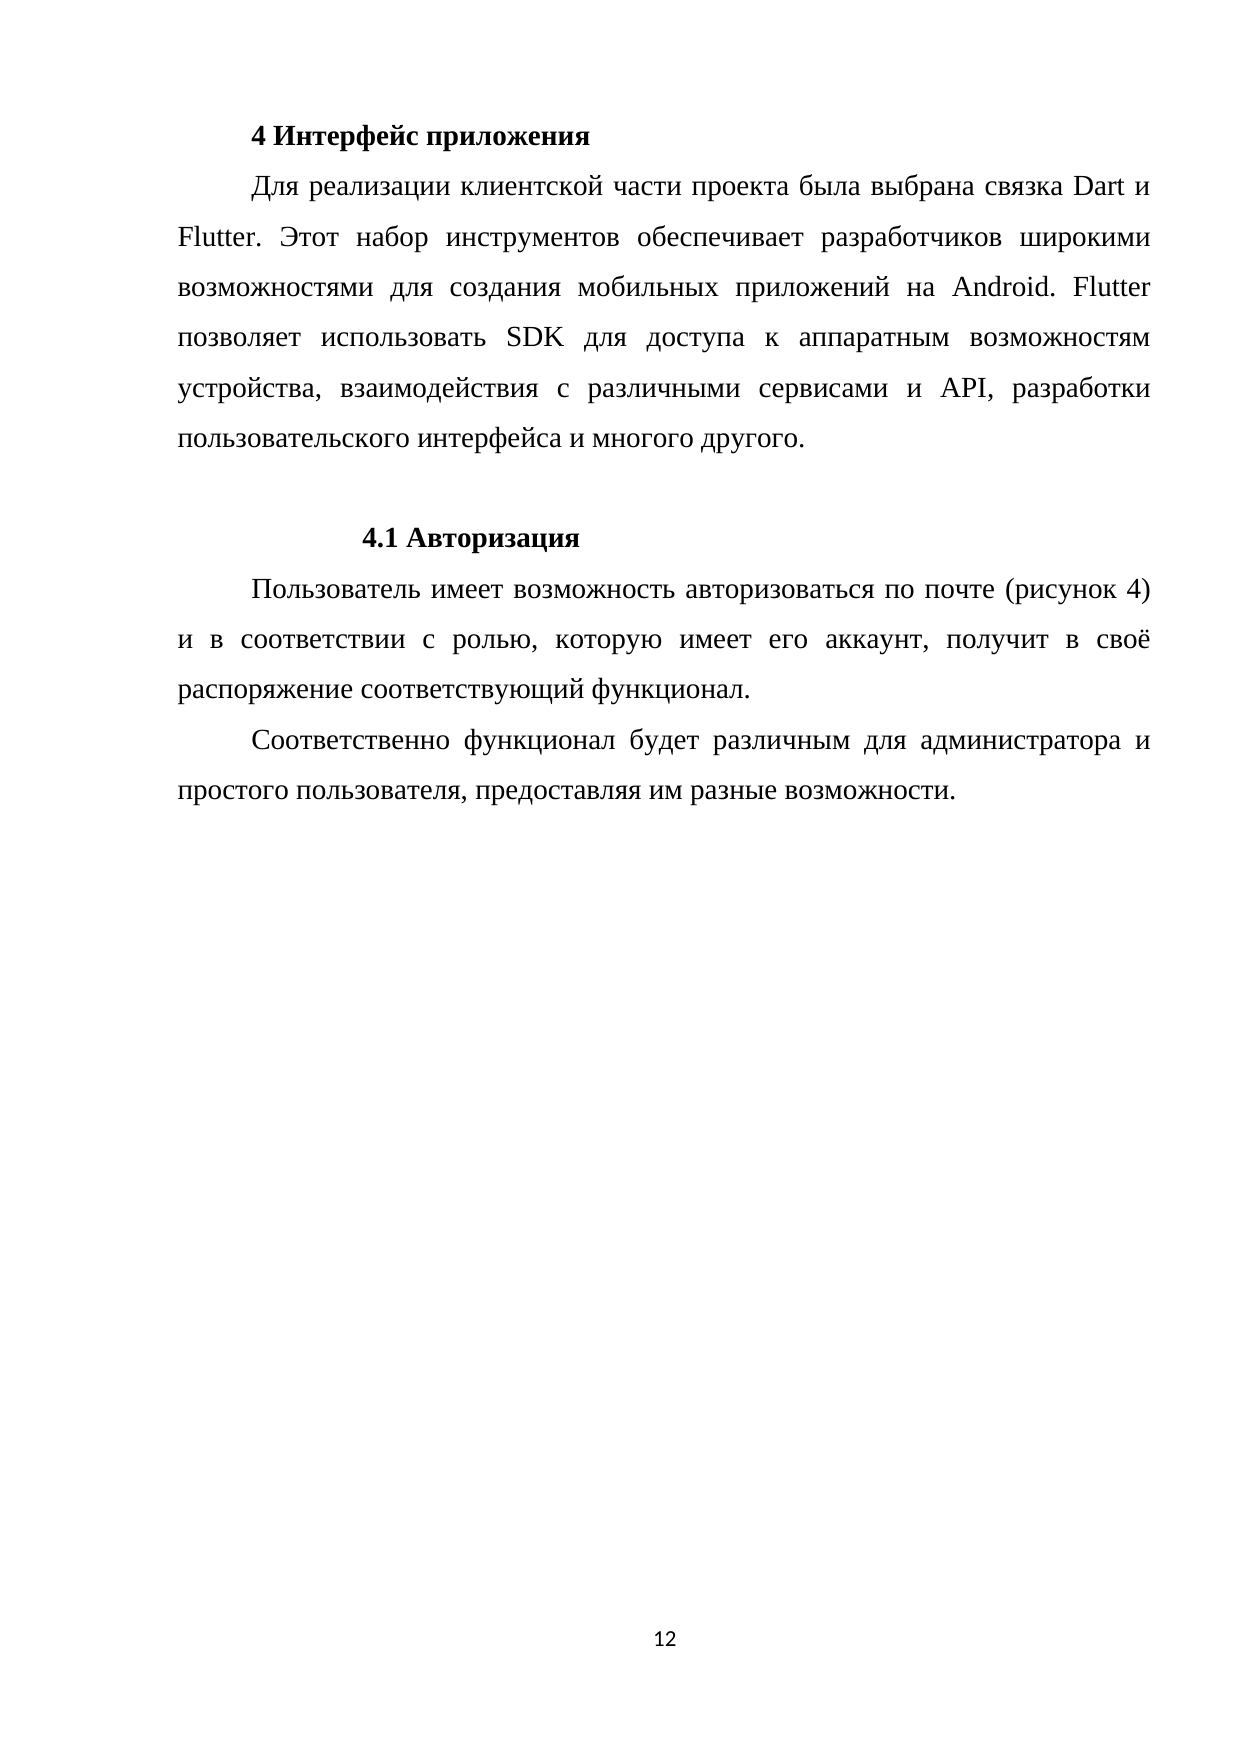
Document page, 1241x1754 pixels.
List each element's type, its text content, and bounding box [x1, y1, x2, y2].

text Интерфейс приложения [251, 118, 1152, 152]
text Соответственно функционал будет различным для администратора и простого пользователя, предоставляя им разные возможности. [177, 722, 1152, 806]
text Пользователь имеет возможность авторизоваться по почте (рисунок 4) и в соответствии с ролью, которую имеет его аккаунт, получит в своё распоряжение соответствующий функционал. [177, 571, 1152, 705]
text Для реализации клиентской части проекта была выбрана связка Dart и Flutter. Этот набор инструментов обеспечивает разработчиков широкими возможностями для создания мобильных приложений на Android. Flutter позволяет использовать SDK для доступа к аппаратным возможностям устройства, взаимодействия с различными сервисами и API, разработки пользовательского интерфейса и многого другого. [177, 168, 1152, 453]
text Авторизация [288, 521, 1152, 554]
